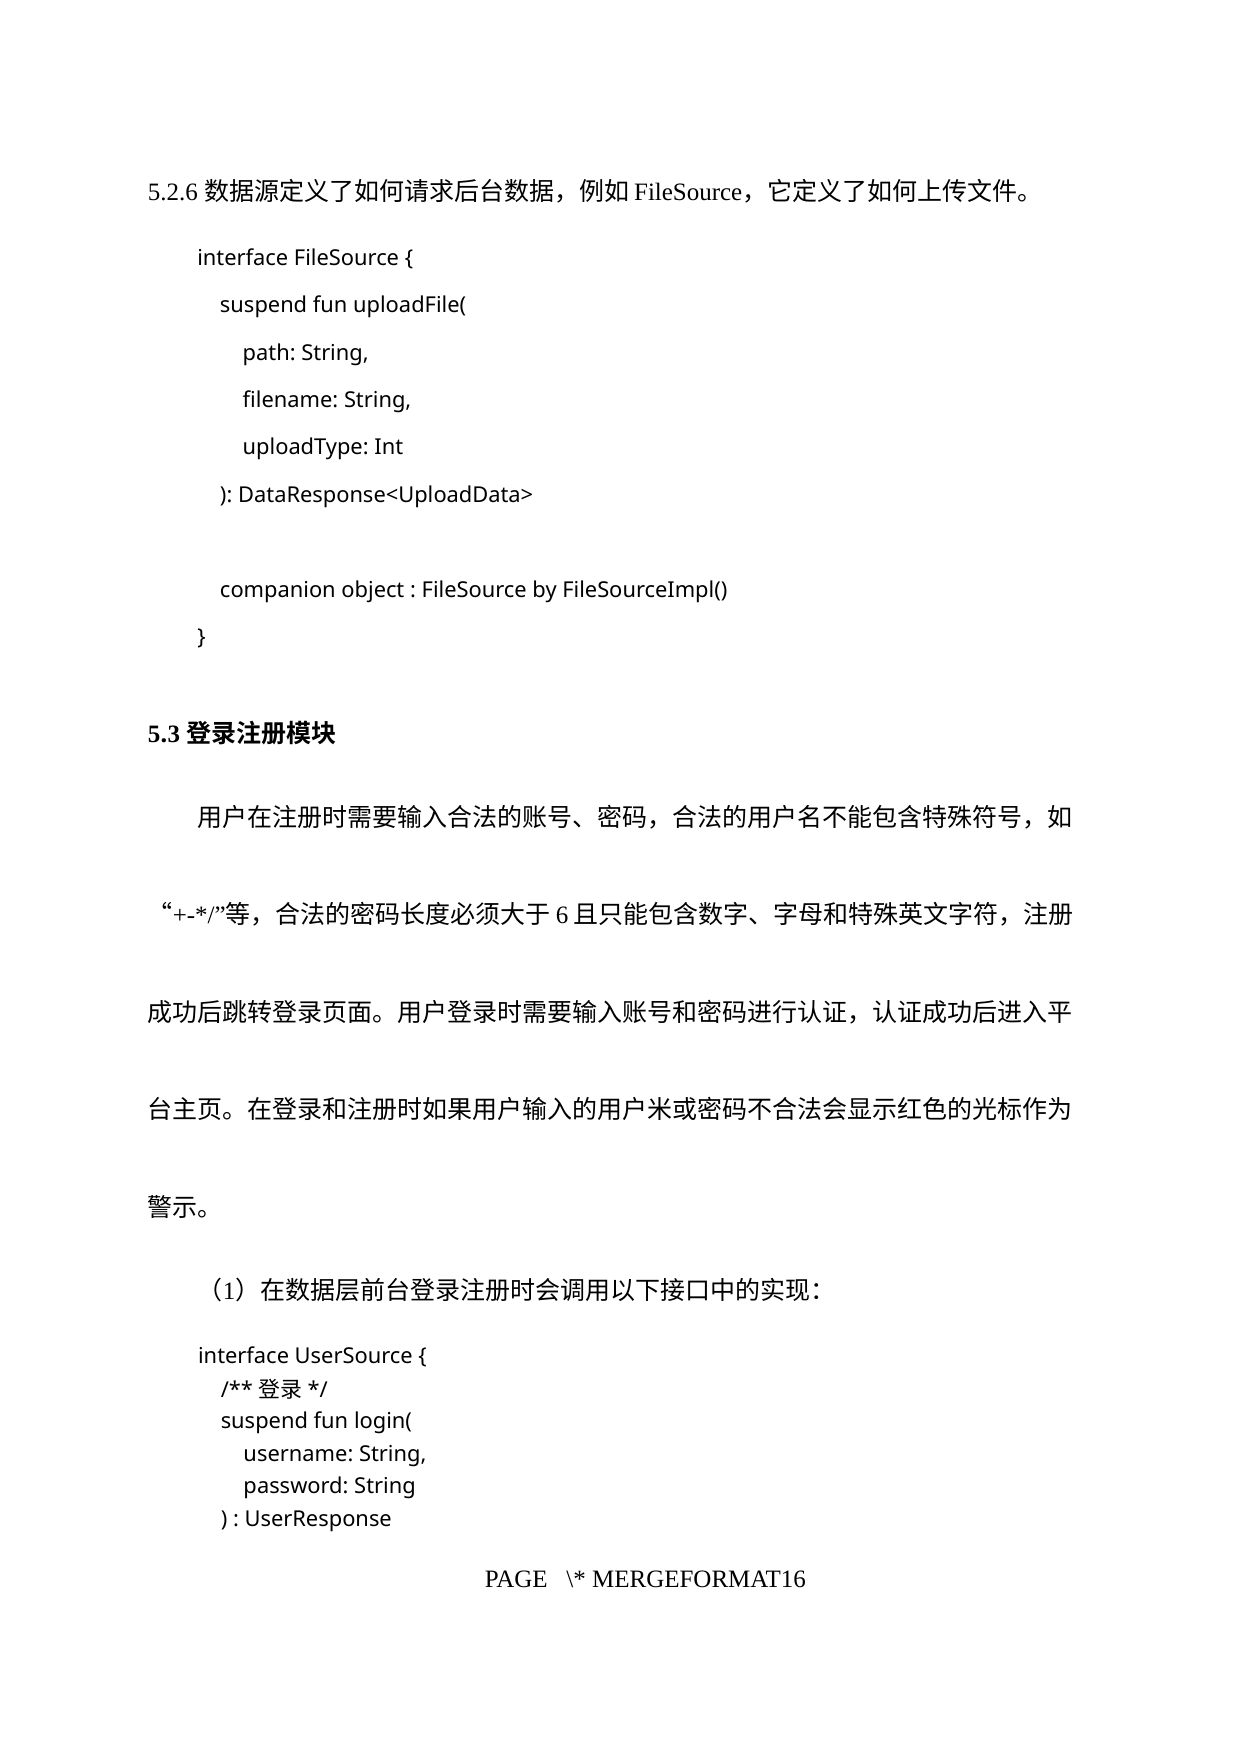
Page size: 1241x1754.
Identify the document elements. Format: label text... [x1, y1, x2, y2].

text companion object : FileSource by FileSourceImpl() [148, 572, 1093, 605]
text uploadType: Int [148, 430, 1093, 462]
text } [148, 619, 1093, 652]
text path: String, [148, 335, 1093, 368]
text username: String, [148, 1436, 1093, 1469]
text interface UserSource { [148, 1339, 1093, 1371]
text /** 登录 */ [148, 1371, 1093, 1404]
subtitle 5.3 登录注册模块 [148, 699, 1093, 764]
text （1）在数据层前台登录注册时会调用以下接口中的实现： [148, 1256, 1093, 1321]
text ) : UserResponse [148, 1501, 1093, 1534]
text interface FileSource { [148, 240, 1093, 273]
subtitle 5.2.6 数据源定义了如何请求后台数据，例如FileSource，它定义了如何上传文件。 [148, 157, 1093, 222]
text password: String [148, 1469, 1093, 1501]
text filename: String, [148, 383, 1093, 415]
text ): DataResponse<UploadData> [148, 477, 1093, 510]
text suspend fun login( [148, 1404, 1093, 1436]
text suspend fun uploadFile( [148, 288, 1093, 320]
text 用户在注册时需要输入合法的账号、密码，合法的用户名不能包含特殊符号，如“+-*/”等，合法的密码长度必须大于6且只能包含数字、字母和特殊英文字符，注册成功后跳转登录页面。用户登录时需要输入账号和密码进行认证，认证成功后进入平台主页。在登录和注册时如果用户输入的用户米或密码不合法会显示红色的光标作为警示。 [148, 783, 1093, 1238]
